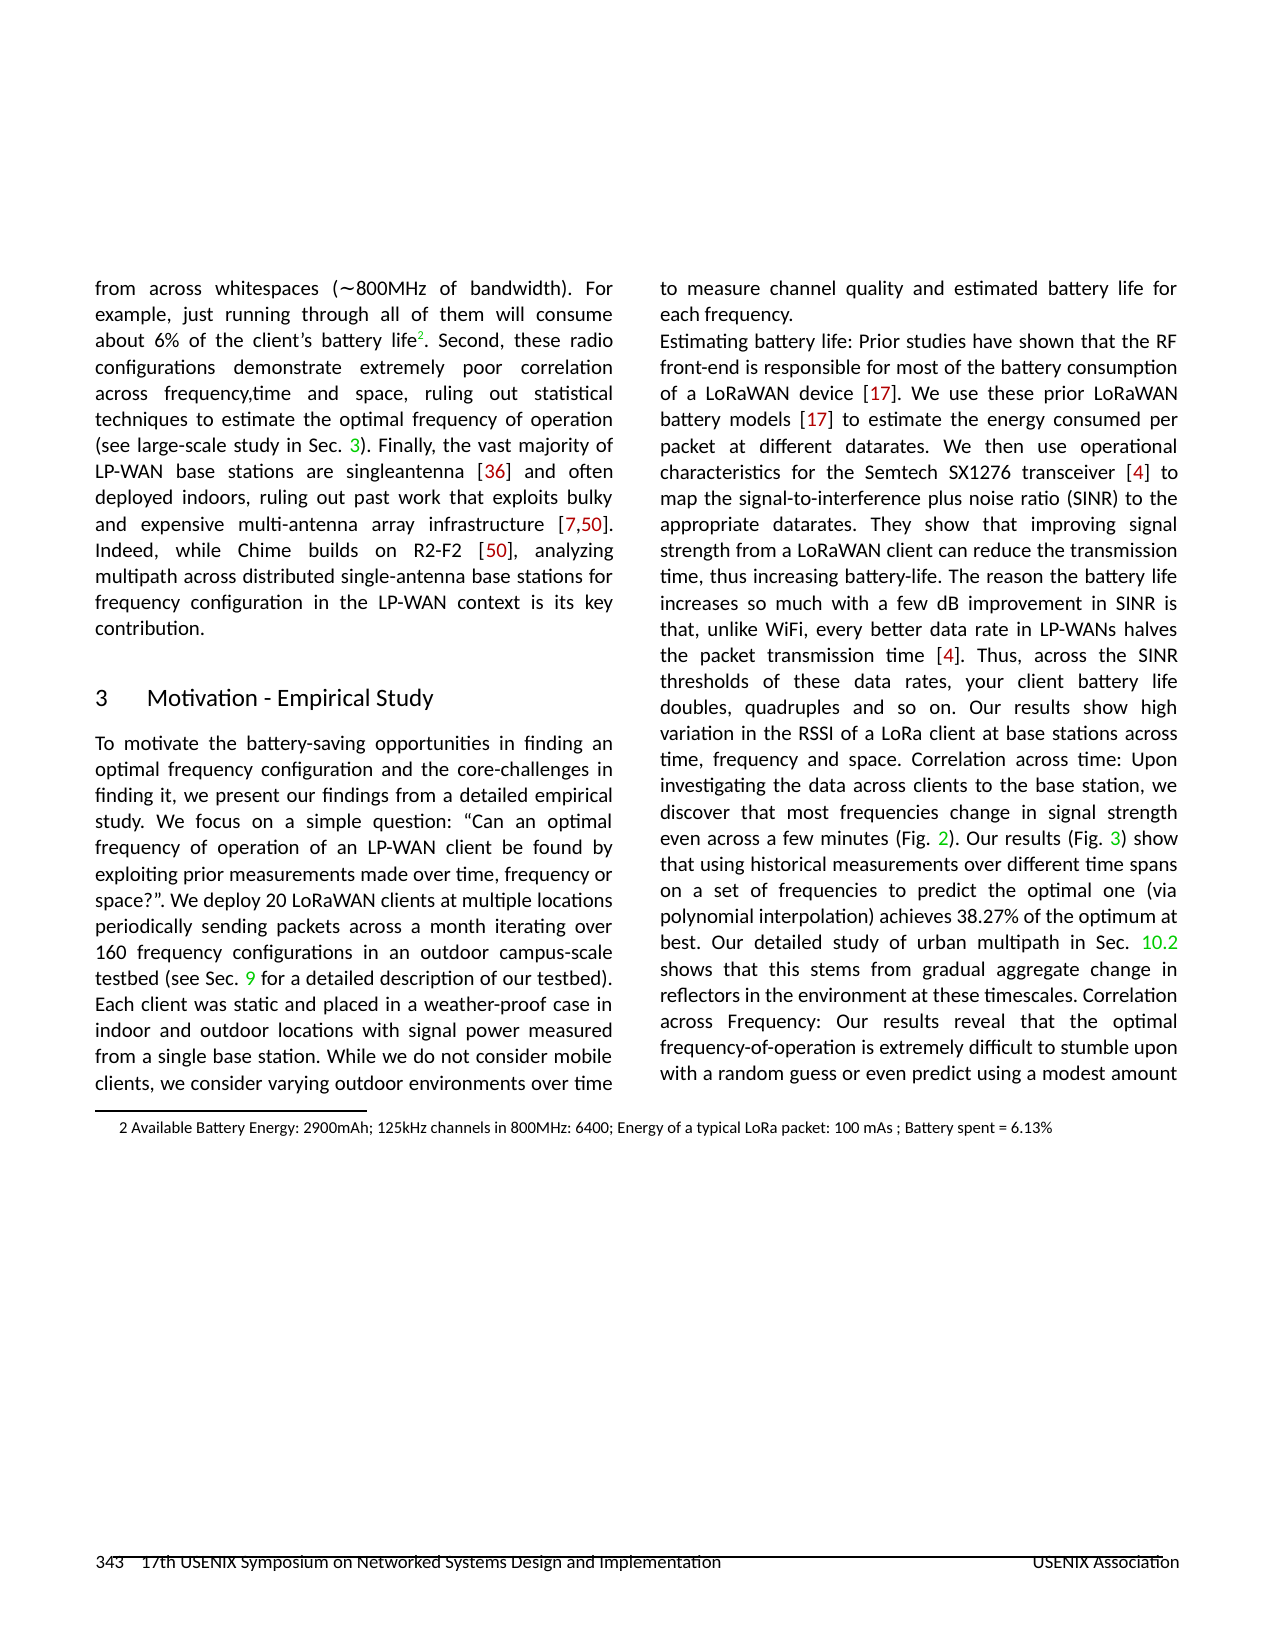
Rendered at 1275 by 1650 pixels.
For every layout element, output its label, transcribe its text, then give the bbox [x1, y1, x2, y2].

text Estimating battery life: Prior studies have shown that the RF front-end is responsible for most of the battery consumption of a LoRaWAN device [17]. We use these prior LoRaWAN battery models [17] to estimate the energy consumed per packet at different datarates. We then use operational characteristics for the Semtech SX1276 transceiver [4] to map the signal-to-interference plus noise ratio (SINR) to the appropriate datarates. They show that improving signal strength from a LoRaWAN client can reduce the transmission time, thus increasing battery-life. The reason the battery life increases so much with a few dB improvement in SINR is that, unlike WiFi, every better data rate in LP-WANs halves the packet transmission time [4]. Thus, across the SINR thresholds of these data rates, your client battery life doubles, quadruples and so on. Our results show high variation in the RSSI of a LoRa client at base stations across time, frequency and space. Correlation across time: Upon investigating the data across clients to the base station, we discover that most frequencies change in signal strength even across a few minutes (Fig. 2). Our results (Fig. 3) show that using historical measurements over different time spans on a set of frequencies to predict the optimal one (via polynomial interpolation) achieves 38.27% of the optimum at best. Our detailed study of urban multipath in Sec. 10.2 shows that this stems from gradual aggregate change in reflectors in the environment at these timescales. Correlation across Frequency: Our results reveal that the optimal frequency-of-operation is extremely difficult to stumble upon with a random guess or even predict using a modest amount of frequency hopping. As shown in Fig. 1, 50% of all operating frequencies provide just 27.58% of optimum bat- [659, 328, 1178, 1086]
text In contrast the LP-WAN context brings three unique challenges to the problem of finding an optimal operating frequency. First, there are too many frequencies to choose from across whitespaces (∼800MHz of bandwidth). For example, just running through all of them will consume about 6% of the client’s battery life. Second, these radio configurations demonstrate extremely poor correlation across frequency,time and space, ruling out statistical techniques to estimate the optimal frequency of operation (see large-scale study in Sec. 3). Finally, the vast majority of LP-WAN base stations are singleantenna [36] and often deployed indoors, ruling out past work that exploits bulky and expensive multi-antenna array infrastructure [7,50]. Indeed, while Chime builds on R2-F2 [50], analyzing multipath across distributed single-antenna base stations for frequency configuration in the LP-WAN context is its key contribution. [95, 275, 613, 641]
subtitle 3 Motivation - Empirical Study [95, 682, 615, 712]
text To motivate the battery-saving opportunities in finding an optimal frequency configuration and the core-challenges in finding it, we present our findings from a detailed empirical study. We focus on a simple question: “Can an optimal frequency of operation of an LP-WAN client be found by exploiting prior measurements made over time, frequency or space?”. We deploy 20 LoRaWAN clients at multiple locations periodically sending packets across a month iterating over 160 frequency configurations in an outdoor campus-scale testbed (see Sec. 9 for a detailed description of our testbed). Each client was static and placed in a weather-proof case in indoor and outdoor locations with signal power measured from a single base station. While we do not consider mobile clients, we consider varying outdoor environments over time to measure channel quality and estimated battery life for each frequency. [95, 730, 613, 1095]
